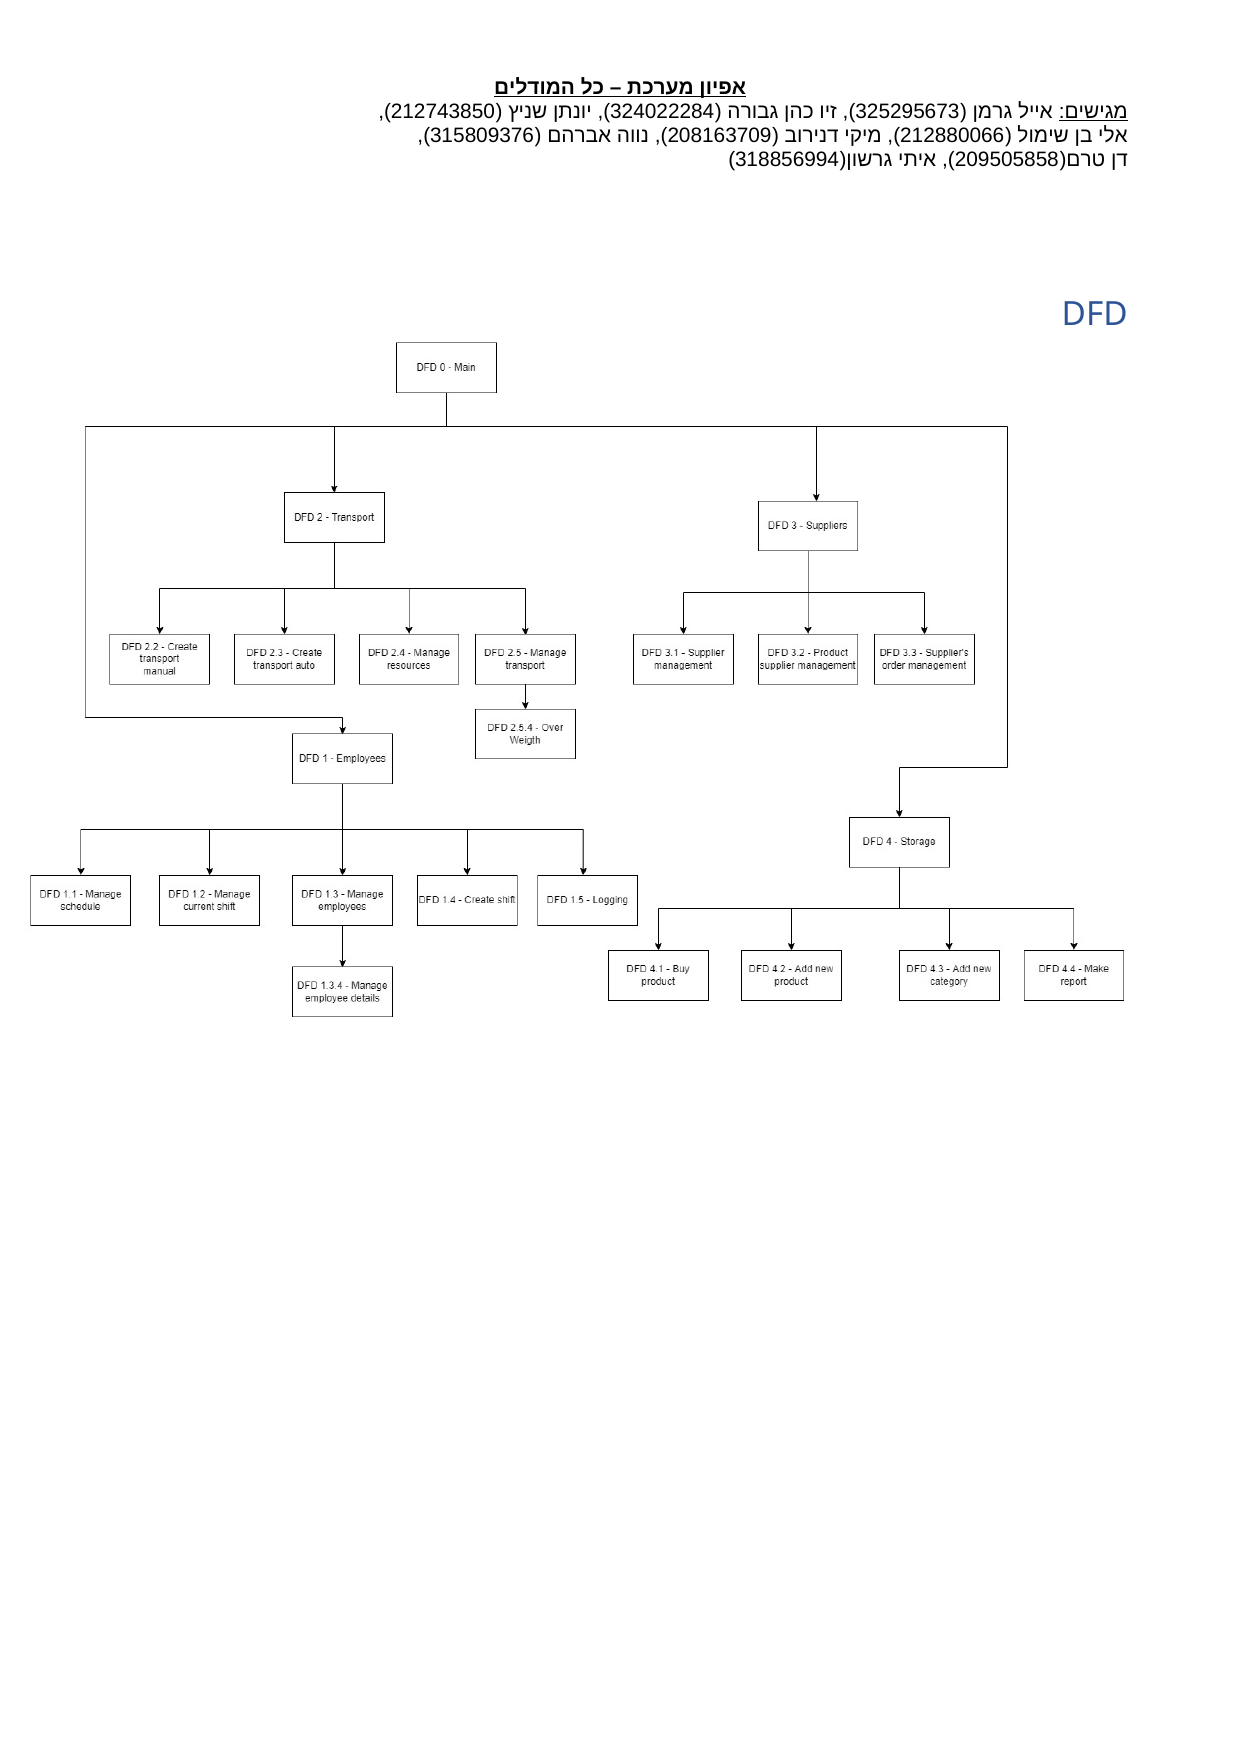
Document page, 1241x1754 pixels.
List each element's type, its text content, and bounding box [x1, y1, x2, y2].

picture [26, 338, 1128, 1021]
subtitle DFD [112, 289, 1128, 335]
